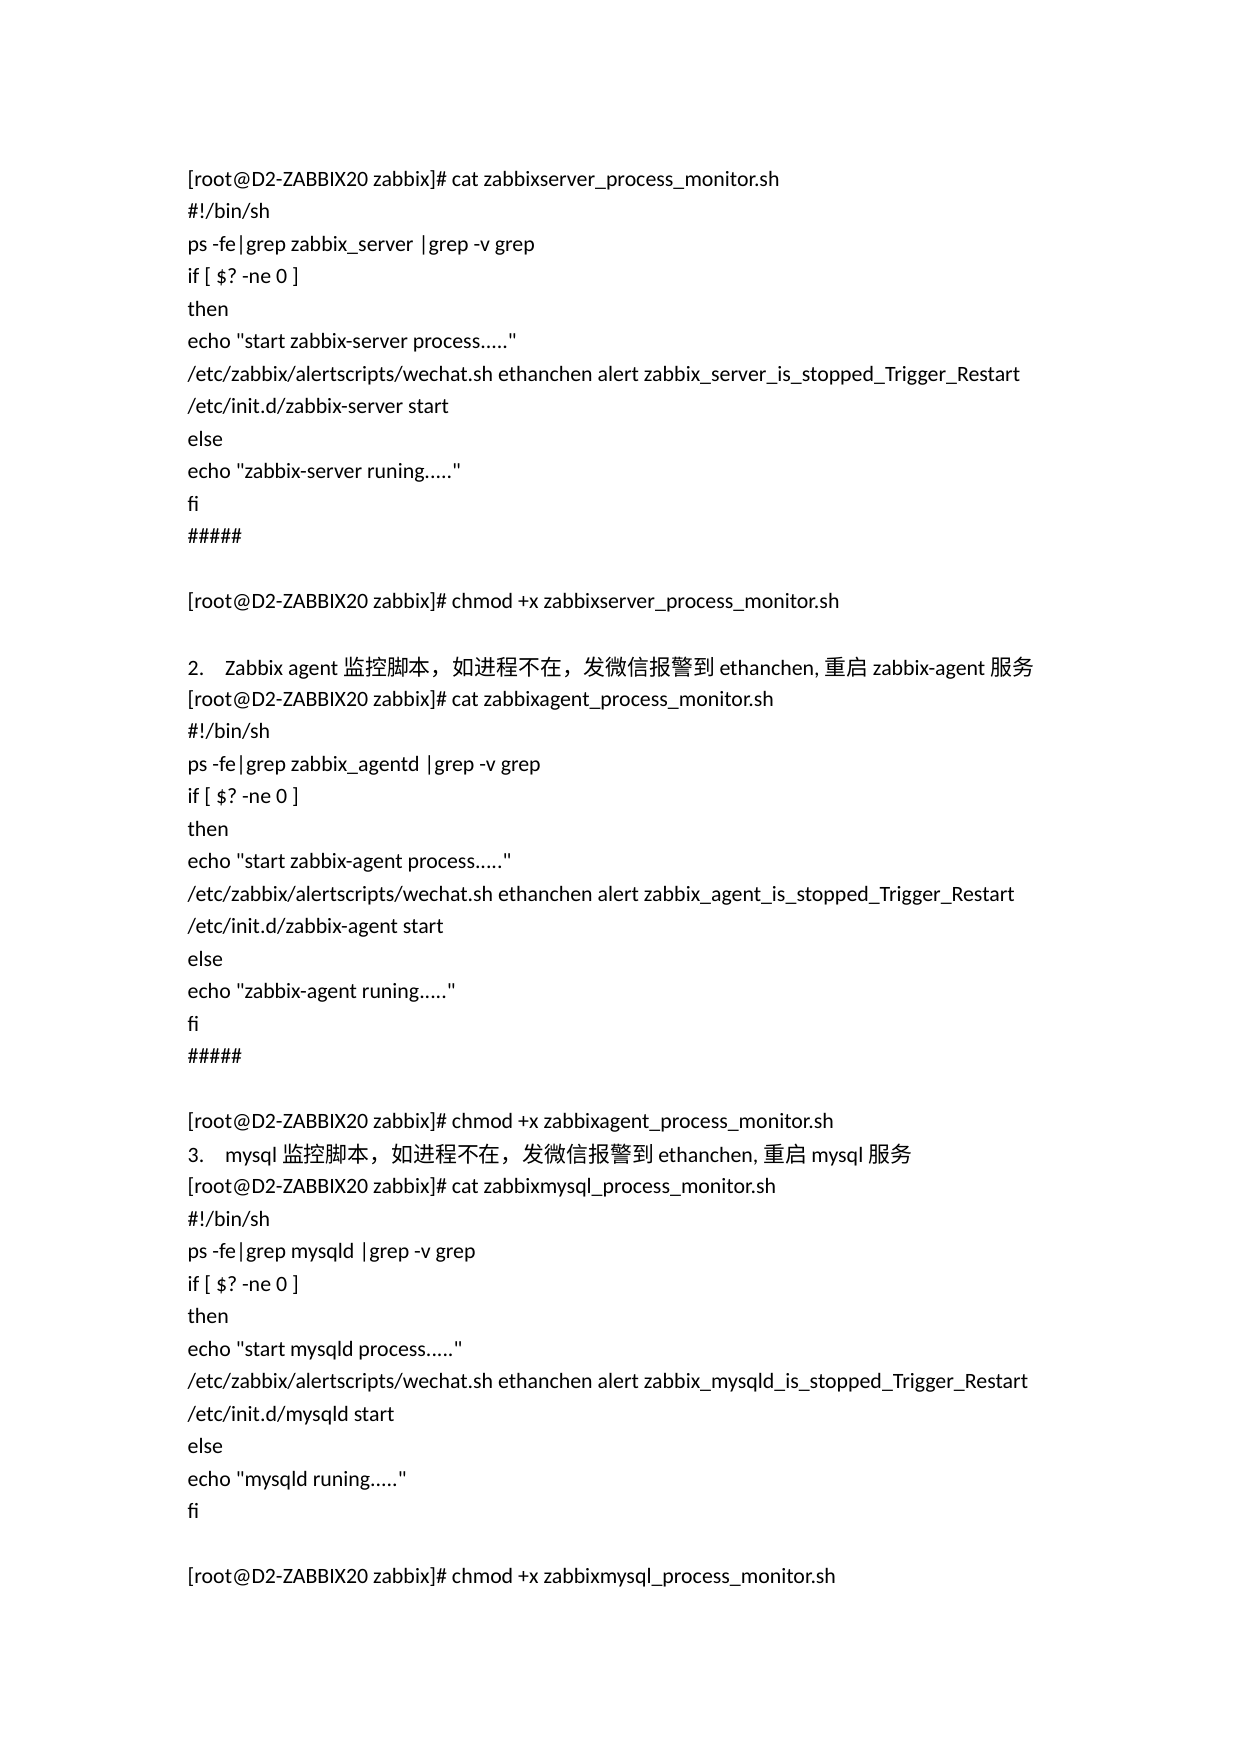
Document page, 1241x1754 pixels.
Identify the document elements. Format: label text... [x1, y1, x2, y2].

text echo "zabbix-server runing....." [187, 454, 1053, 487]
text echo "mysqld runing....." [187, 1462, 1053, 1494]
text echo "start mysqld process....." [187, 1332, 1053, 1364]
text else [187, 1429, 1053, 1462]
text [root@D2-ZABBIX20 zabbix]# cat zabbixagent_process_monitor.sh [187, 682, 1053, 714]
text then [187, 1299, 1053, 1332]
list Zabbix agent 监控脚本，如进程不在，发微信报警到ethanchen, 重启zabbix-agent 服务 [187, 649, 1053, 682]
text echo "start zabbix-server process....." [187, 324, 1053, 357]
list mysql 监控脚本，如进程不在，发微信报警到ethanchen, 重启mysql 服务 [187, 1137, 1053, 1169]
text #!/bin/sh [187, 1202, 1053, 1234]
text else [187, 942, 1053, 974]
text fi [187, 487, 1053, 519]
text /etc/zabbix/alertscripts/wechat.sh ethanchen alert zabbix_agent_is_stopped_Trigger_Restart [187, 877, 1053, 909]
text /etc/init.d/zabbix-agent start [187, 909, 1053, 942]
text ps -fe|grep mysqld |grep -v grep [187, 1234, 1053, 1267]
text [root@D2-ZABBIX20 zabbix]# chmod +x zabbixmysql_process_monitor.sh [187, 1559, 1053, 1592]
text /etc/init.d/zabbix-server start [187, 389, 1053, 422]
text if [ $? -ne 0 ] [187, 779, 1053, 812]
text fi [187, 1007, 1053, 1039]
text ps -fe|grep zabbix_server |grep -v grep [187, 227, 1053, 259]
text ##### [187, 1039, 1053, 1072]
text ps -fe|grep zabbix_agentd |grep -v grep [187, 747, 1053, 779]
text echo "zabbix-agent runing....." [187, 974, 1053, 1007]
text [root@D2-ZABBIX20 zabbix]# chmod +x zabbixserver_process_monitor.sh [187, 584, 1053, 617]
text [root@D2-ZABBIX20 zabbix]# chmod +x zabbixagent_process_monitor.sh [187, 1104, 1053, 1137]
text if [ $? -ne 0 ] [187, 259, 1053, 292]
text #!/bin/sh [187, 194, 1053, 227]
text then [187, 812, 1053, 844]
text fi [187, 1494, 1053, 1527]
text #!/bin/sh [187, 714, 1053, 747]
text /etc/zabbix/alertscripts/wechat.sh ethanchen alert zabbix_server_is_stopped_Trigger_Restart [187, 357, 1053, 389]
text then [187, 292, 1053, 324]
text [root@D2-ZABBIX20 zabbix]# cat zabbixmysql_process_monitor.sh [187, 1169, 1053, 1202]
text else [187, 422, 1053, 454]
text echo "start zabbix-agent process....." [187, 844, 1053, 877]
text /etc/zabbix/alertscripts/wechat.sh ethanchen alert zabbix_mysqld_is_stopped_Trigger_Restart [187, 1364, 1053, 1397]
text if [ $? -ne 0 ] [187, 1267, 1053, 1299]
text ##### [187, 519, 1053, 552]
text [root@D2-ZABBIX20 zabbix]# cat zabbixserver_process_monitor.sh [187, 162, 1053, 194]
text /etc/init.d/mysqld start [187, 1397, 1053, 1429]
